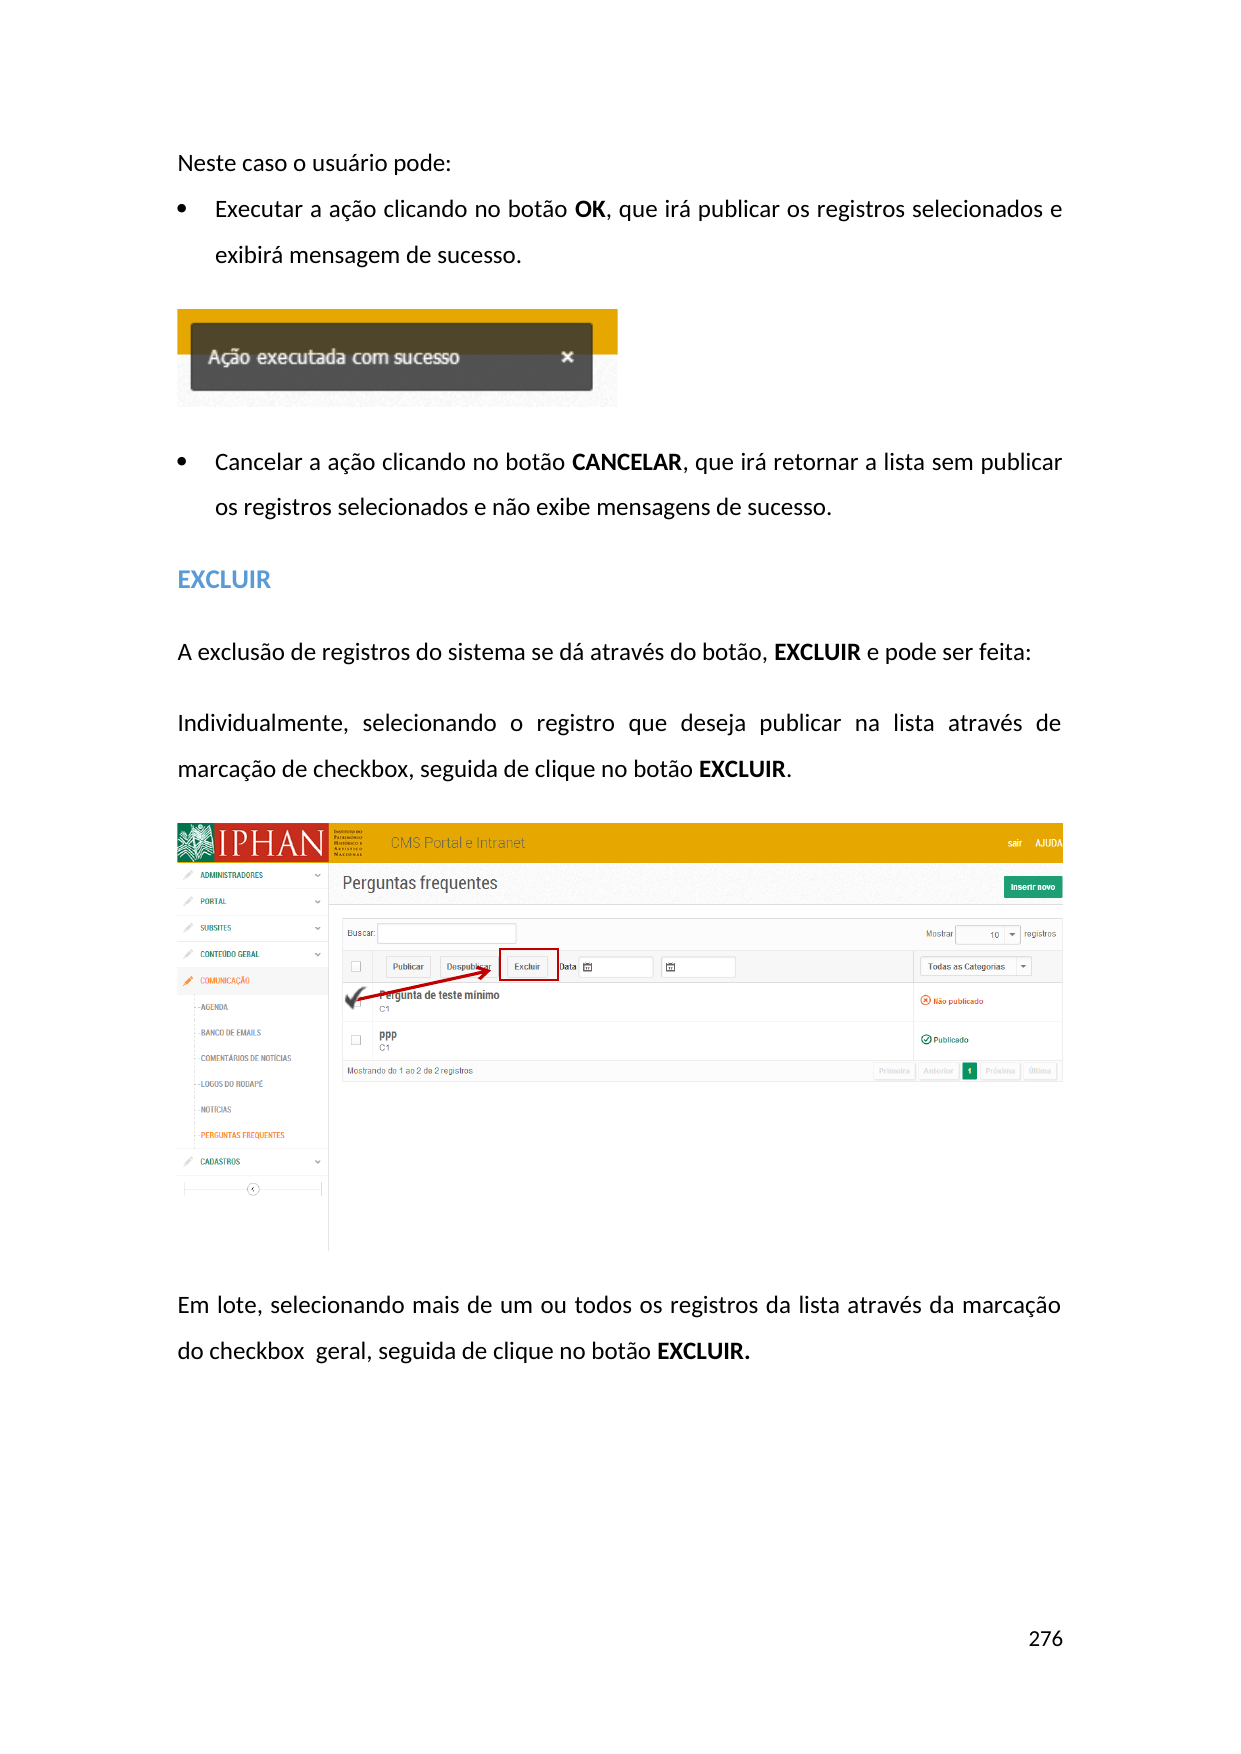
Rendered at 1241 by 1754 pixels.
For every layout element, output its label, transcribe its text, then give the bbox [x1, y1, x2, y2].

list Neste caso o usuário pode: [177, 148, 1063, 178]
picture [177, 823, 1063, 1251]
picture [177, 309, 618, 407]
subtitle EXCLUIR [177, 562, 1063, 595]
text Individualmente, selecionando o registro que deseja publicar na lista através de marcação de checkbox, seguida de clique no botão EXCLUIR. [177, 707, 1063, 783]
text A exclusão de registros do sistema se dá através do botão, EXCLUIR e pode ser feita: [177, 637, 1063, 667]
list Executar a ação clicando no botão OK, que irá publicar os registros selecionados e exibirá mensagem de sucesso. [177, 193, 1063, 269]
list Cancelar a ação clicando no botão CANCELAR, que irá retornar a lista sem publicar os registros selecionados e não exibe mensagens de sucesso. [177, 446, 1063, 522]
text Em lote, selecionando mais de um ou todos os registros da lista através da marcação do checkbox geral, seguida de clique no botão EXCLUIR. [177, 1289, 1063, 1366]
